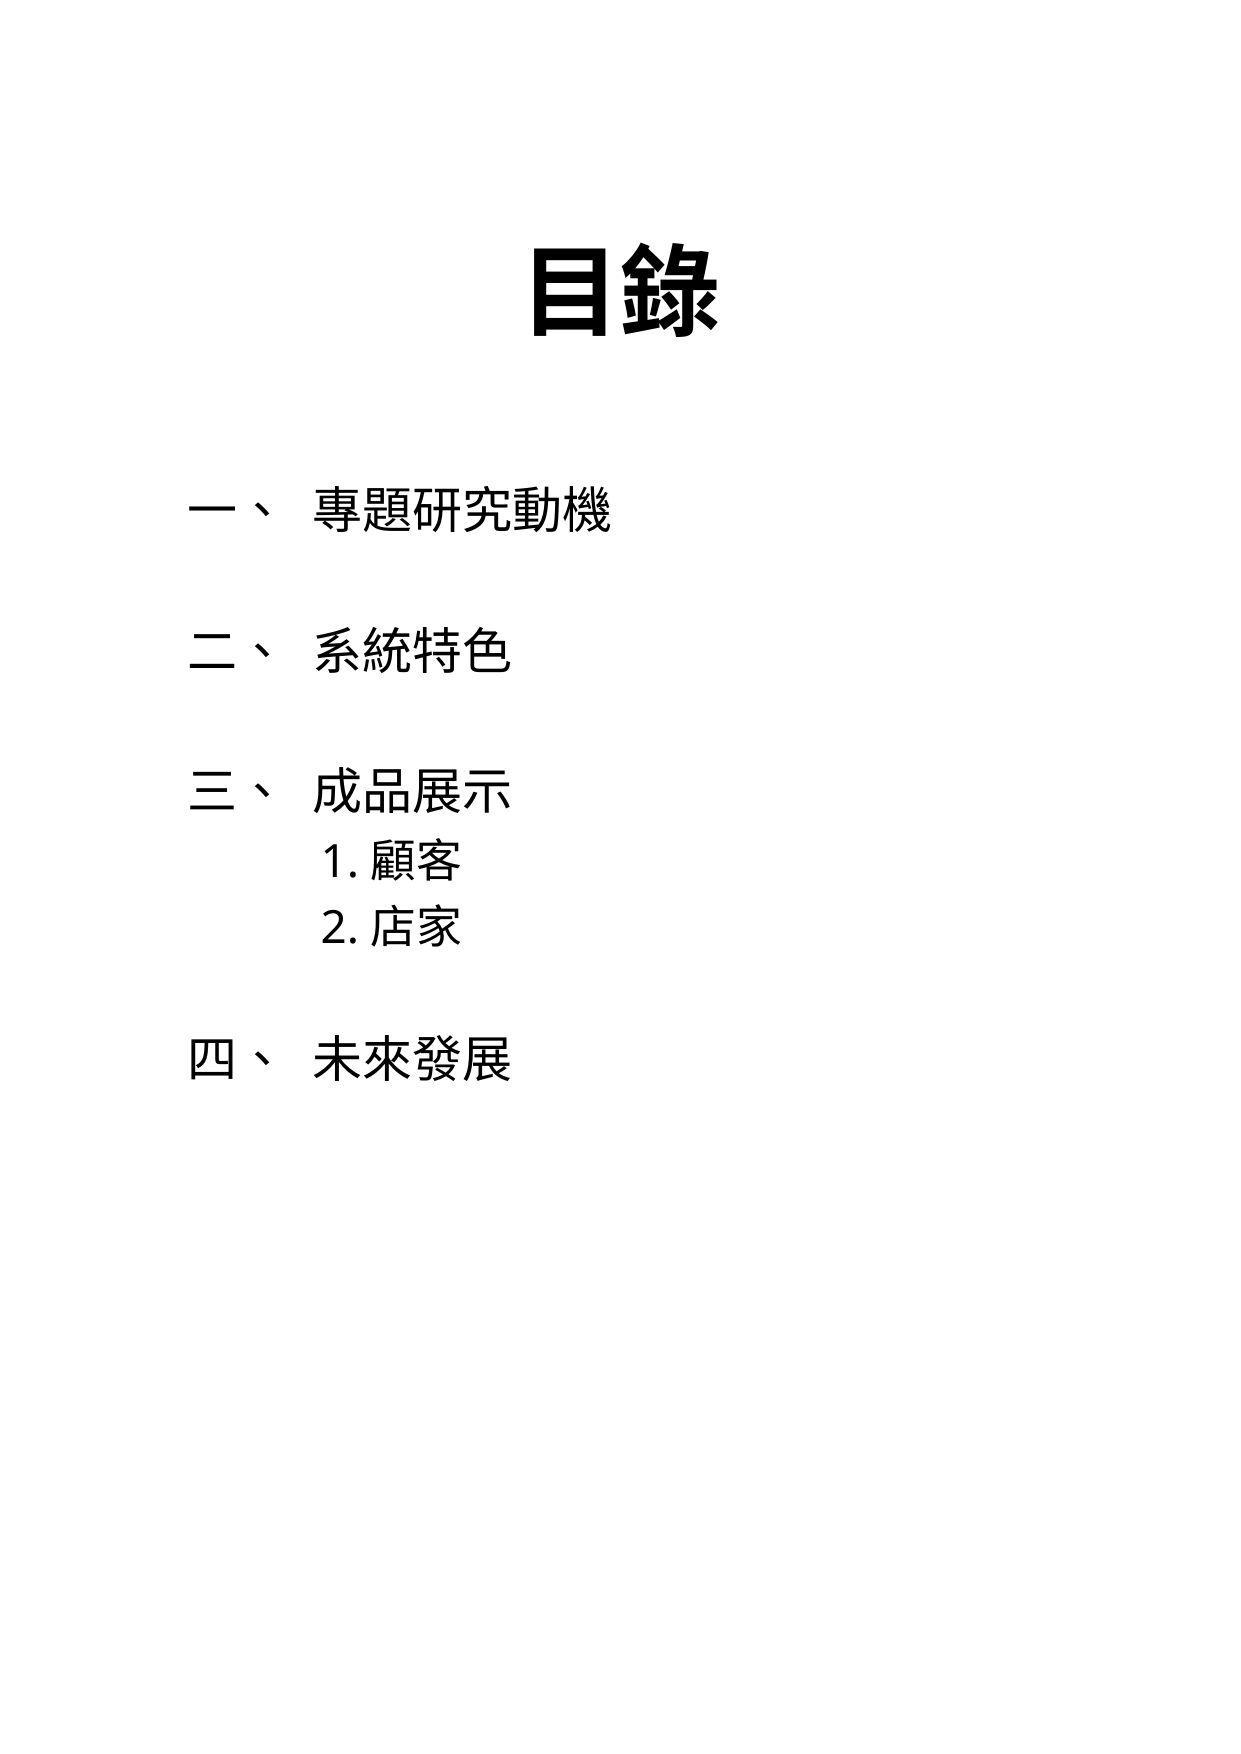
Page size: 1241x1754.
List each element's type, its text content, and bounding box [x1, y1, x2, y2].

list 店家 [320, 891, 1053, 957]
text 目錄 [187, 212, 1053, 357]
list 成品展示 [187, 752, 1053, 824]
list 系統特色 [187, 611, 1053, 684]
list 未來發展 [187, 1020, 1053, 1092]
list 專題研究動機 [187, 471, 1053, 543]
list 顧客 [320, 824, 1053, 891]
